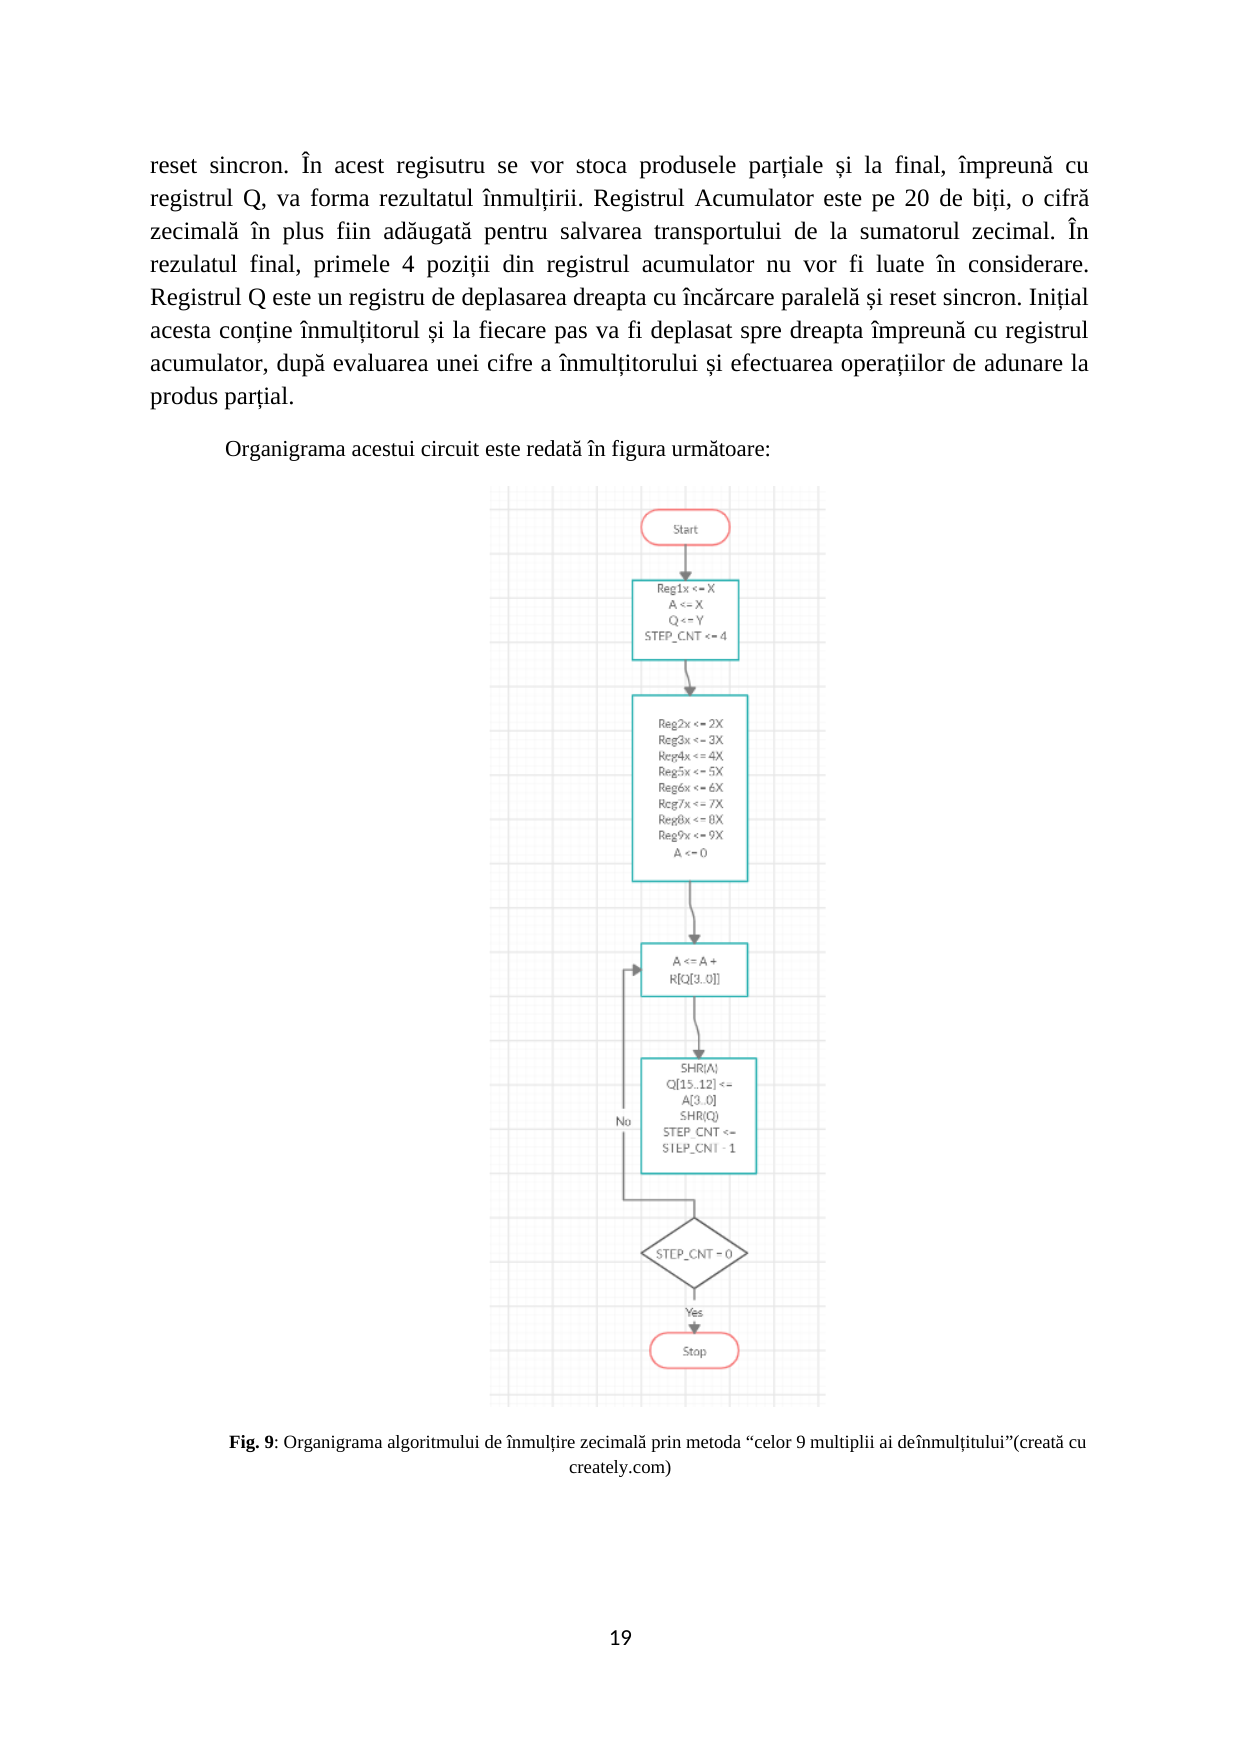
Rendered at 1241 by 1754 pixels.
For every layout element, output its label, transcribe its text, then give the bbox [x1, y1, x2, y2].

text Organigrama acestui circuit este redată în figura următoare: [150, 435, 1090, 461]
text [150, 150, 1090, 410]
picture [489, 486, 826, 1407]
text Fig. 9: Organigrama algoritmului de înmulțire zecimală prin metoda “celor 9 multiplii ai deînmulțitului”(creată cu creately.com) [150, 1431, 1090, 1477]
